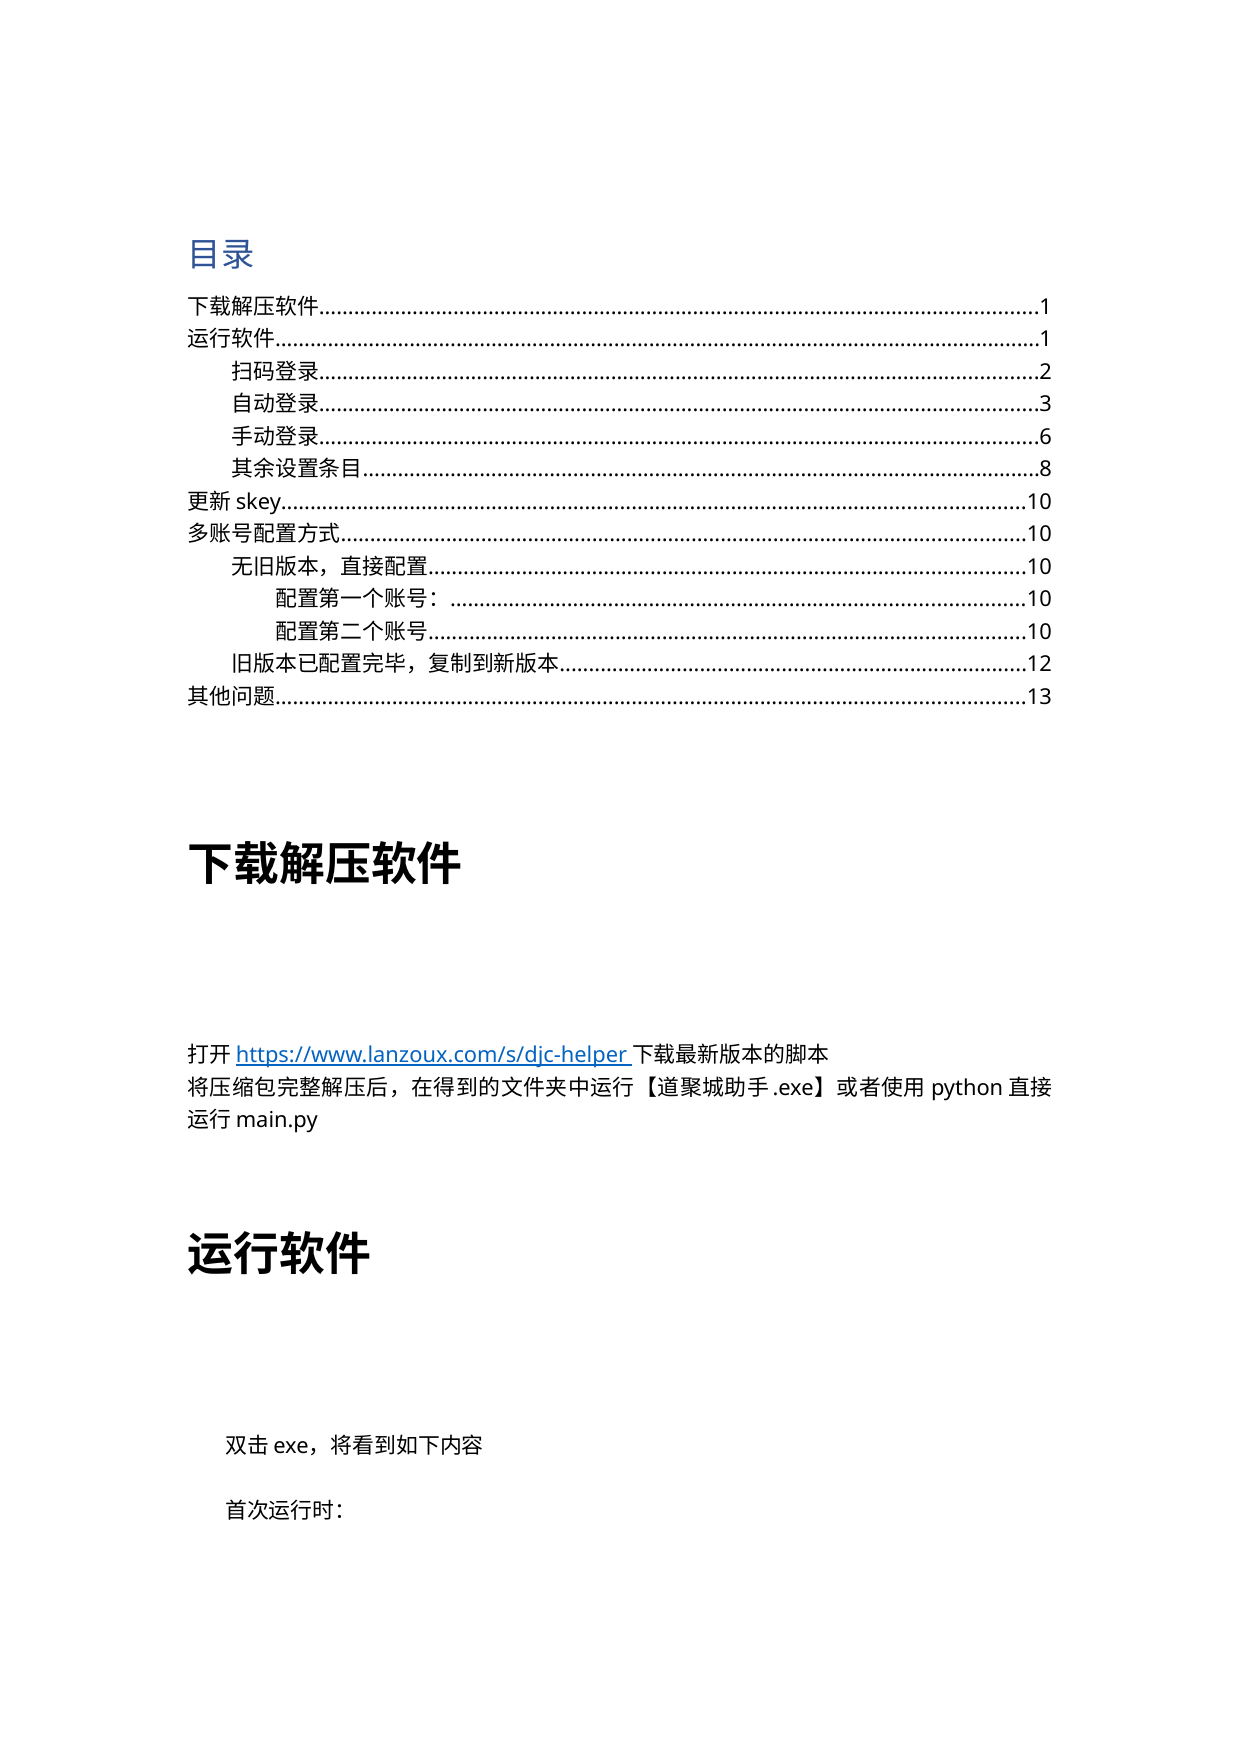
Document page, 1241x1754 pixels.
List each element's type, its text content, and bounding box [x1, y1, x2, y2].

list 首次运行时： [225, 1492, 1053, 1525]
text 打开https://www.lanzoux.com/s/djc-helper下载最新版本的脚本 将压缩包完整解压后，在得到的文件夹中运行【道聚城助手.exe】或者使用python直接运行main.py [187, 1037, 1053, 1134]
subtitle 运行软件 [187, 1202, 1053, 1299]
list 双击exe，将看到如下内容 [225, 1427, 1053, 1460]
subtitle 下载解压软件 [187, 811, 1053, 909]
